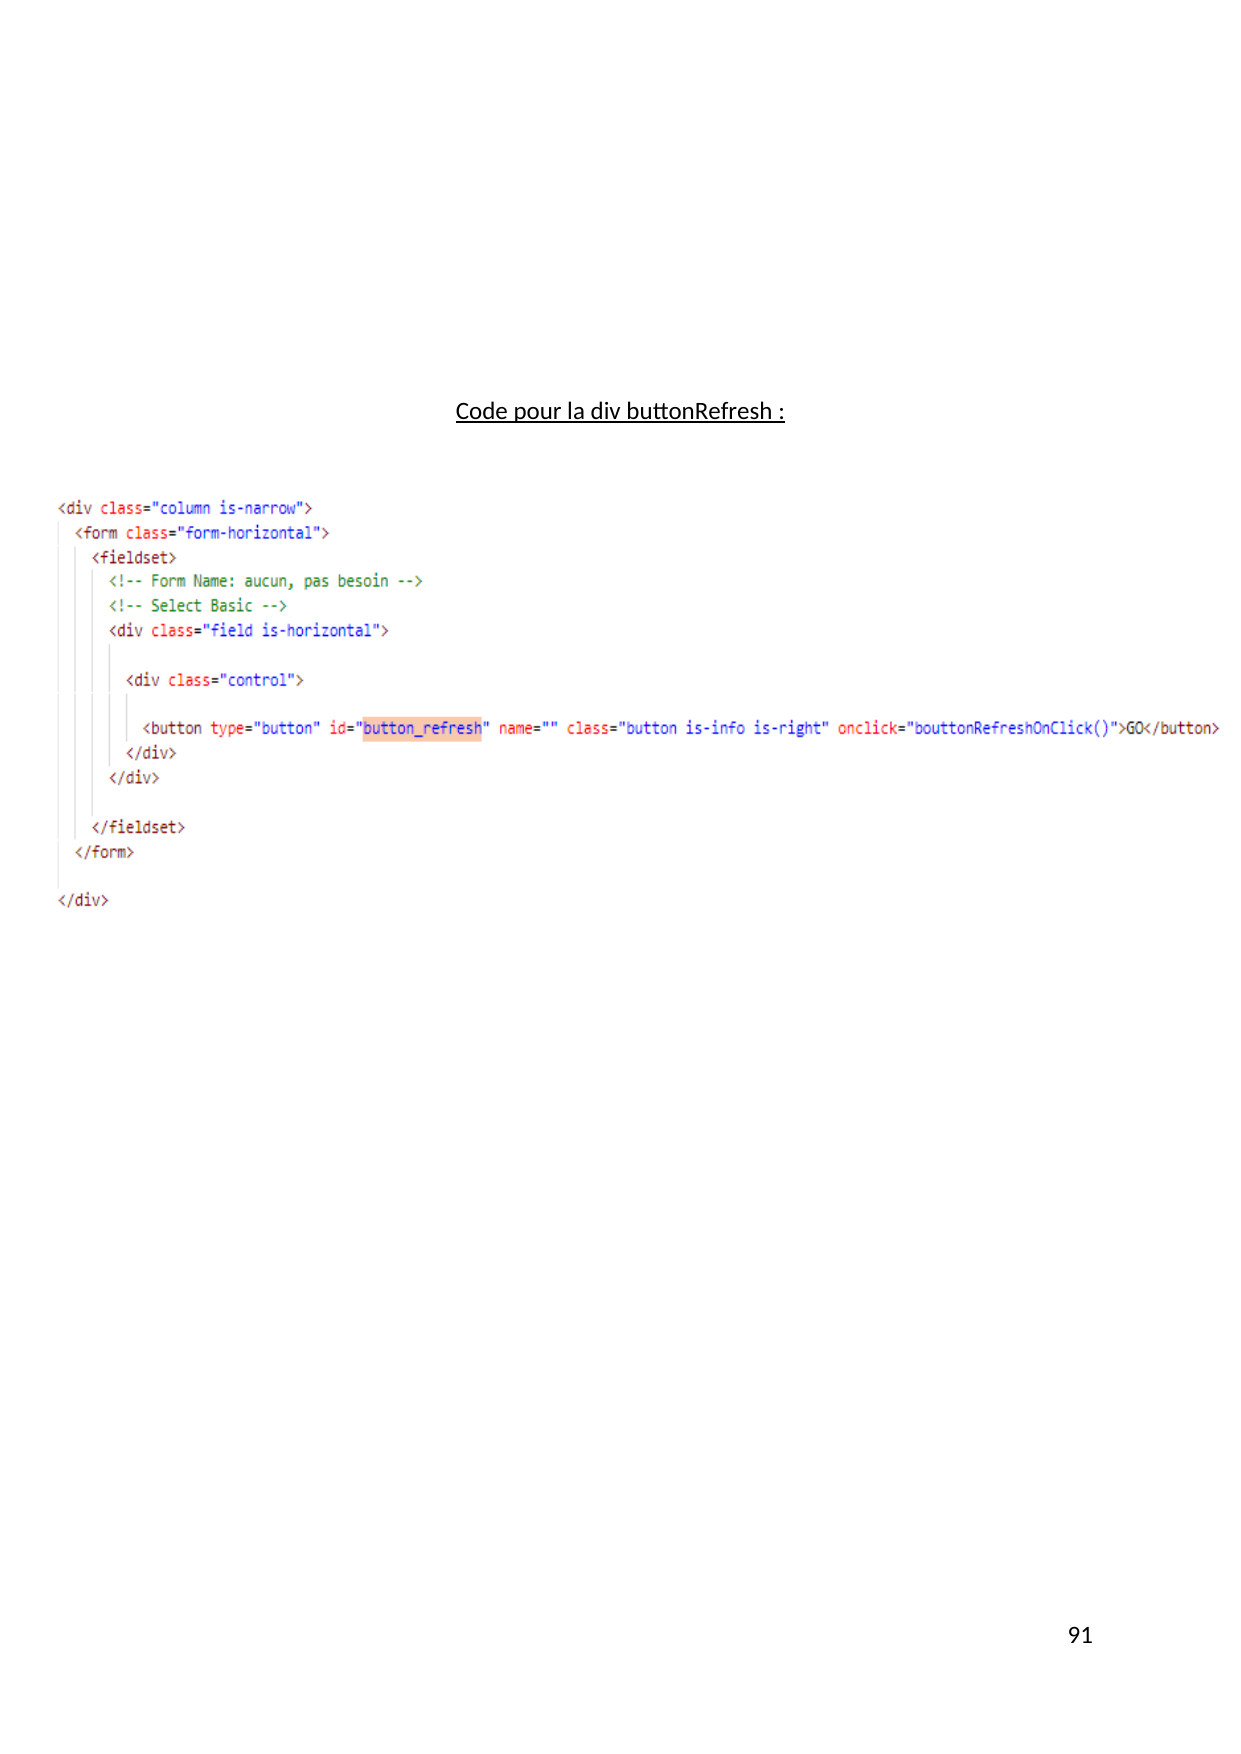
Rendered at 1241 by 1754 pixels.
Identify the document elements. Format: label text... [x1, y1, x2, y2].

text Code pour la div buttonRefresh : [148, 396, 1093, 426]
picture [56, 494, 1221, 913]
